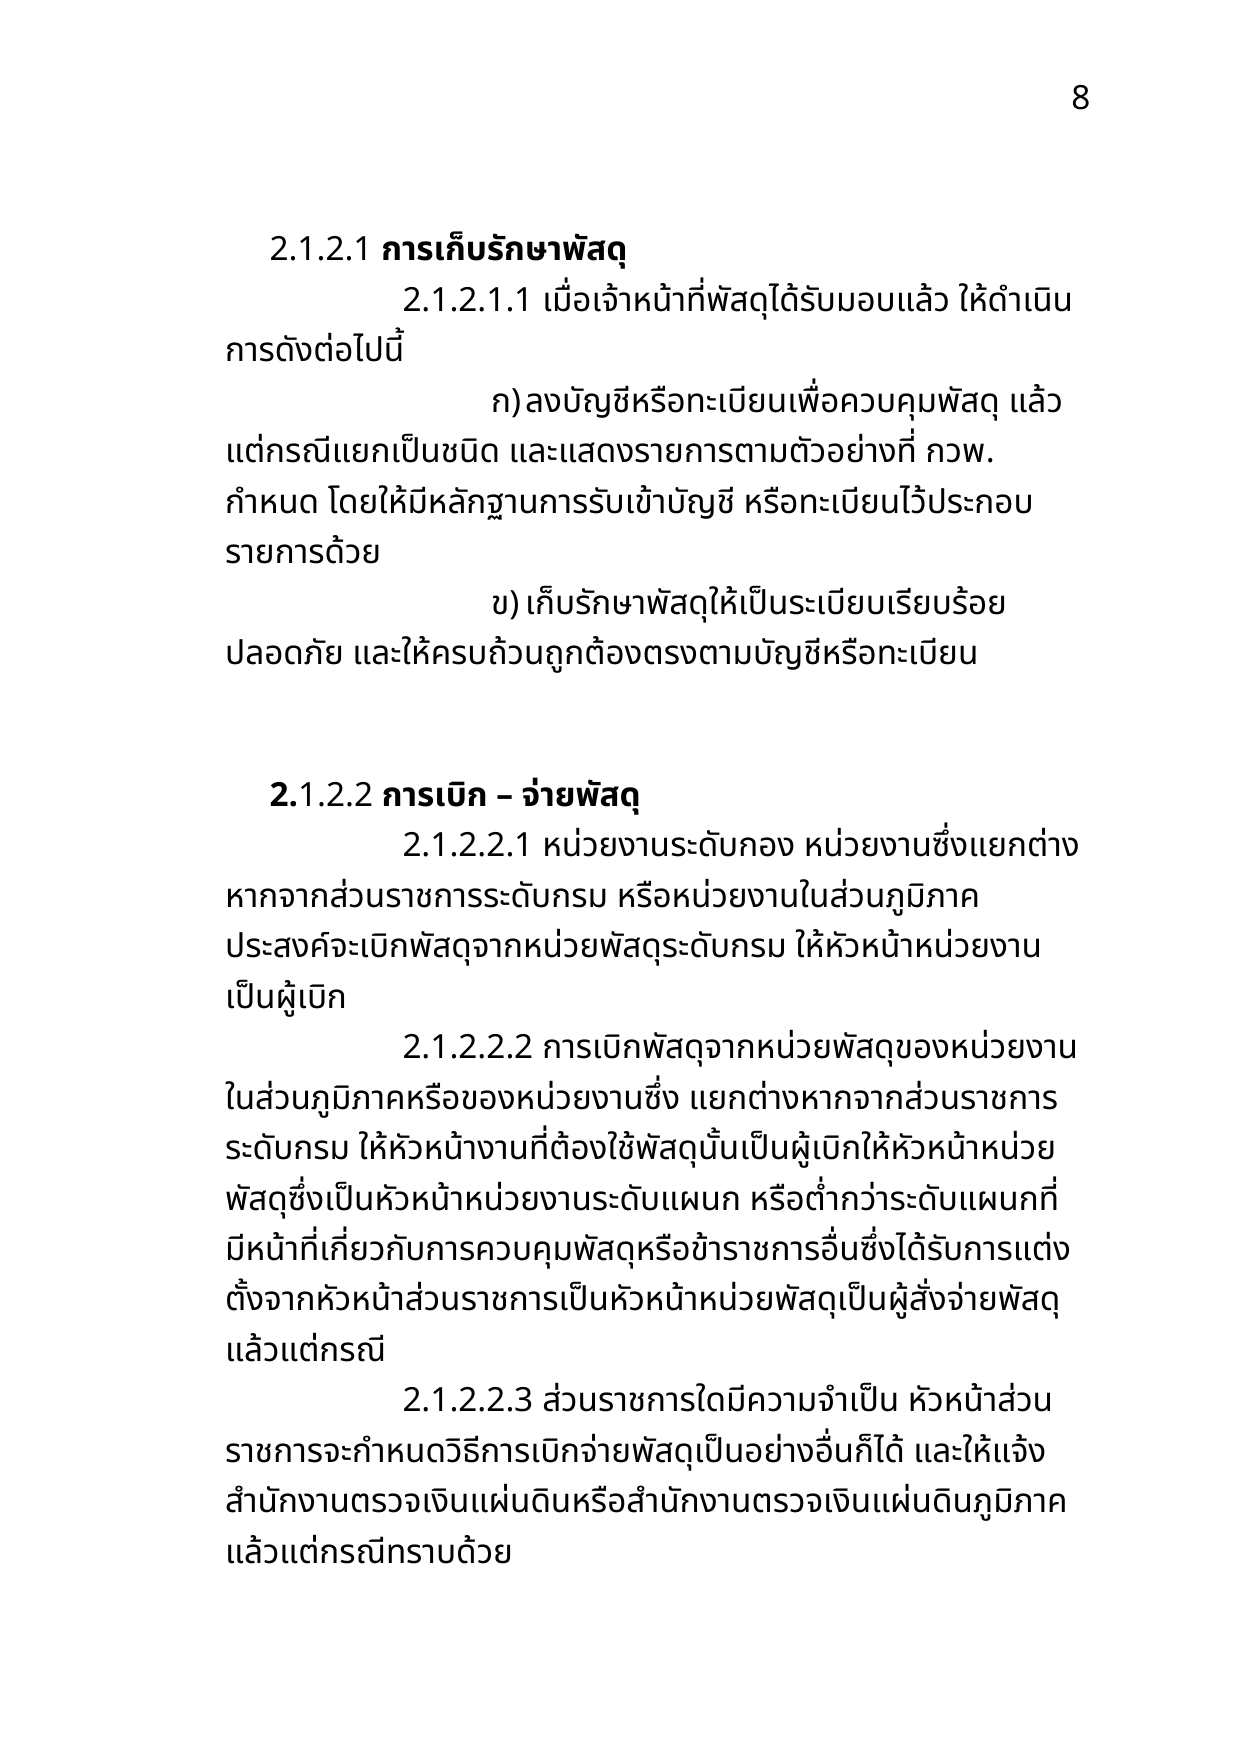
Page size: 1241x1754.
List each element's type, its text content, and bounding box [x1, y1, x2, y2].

text 2.1.2.1.1 เมื่อเจ้าหน้าที่พัสดุได้รับมอบแล้ว ให้ดำเนินการดังต่อไปนี้ [225, 276, 1090, 377]
text ข) เก็บรักษาพัสดุให้เป็นระเบียบเรียบร้อย ปลอดภัย และให้ครบถ้วนถูกต้องตรงตามบัญชีหรือทะเบียน [225, 579, 1090, 680]
text 2.1.2.1 การเก็บรักษาพัสดุ [225, 225, 1090, 276]
text 2.1.2.2.2 การเบิกพัสดุจากหน่วยพัสดุของหน่วยงานในส่วนภูมิภาคหรือของหน่วยงานซึ่ง แยกต่างหากจากส่วนราชการระดับกรม ให้หัวหน้างานที่ต้องใช้พัสดุนั้นเป็นผู้เบิกให้หัวหน้าหน่วยพัสดุซึ่งเป็นหัวหน้าหน่วยงานระดับแผนก หรือต่ำกว่าระดับแผนกที่มีหน้าที่เกี่ยวกับการควบคุมพัสดุหรือข้าราชการอื่นซึ่งได้รับการแต่งตั้งจากหัวหน้าส่วนราชการเป็นหัวหน้าหน่วยพัสดุเป็นผู้สั่งจ่ายพัสดุ แล้วแต่กรณี [225, 1023, 1090, 1376]
text 2.1.2.2 การเบิก – จ่ายพัสดุ [225, 771, 1090, 821]
text ก) ลงบัญชีหรือทะเบียนเพื่อควบคุมพัสดุ แล้วแต่กรณีแยกเป็นชนิด และแสดงรายการตามตัวอย่างที่ กวพ. กำหนด โดยให้มีหลักฐานการรับเข้าบัญชี หรือทะเบียนไว้ประกอบรายการด้วย [225, 377, 1090, 579]
text 2.1.2.2.3 ส่วนราชการใดมีความจำเป็น หัวหน้าส่วนราชการจะกำหนดวิธีการเบิกจ่ายพัสดุเป็นอย่างอื่นก็ได้ และให้แจ้งสำนักงานตรวจเงินแผ่นดินหรือสำนักงานตรวจเงินแผ่นดินภูมิภาค แล้วแต่กรณีทราบด้วย [225, 1376, 1090, 1578]
text 2.1.2.2.1 หน่วยงานระดับกอง หน่วยงานซึ่งแยกต่างหากจากส่วนราชการระดับกรม หรือหน่วยงานในส่วนภูมิภาค ประสงค์จะเบิกพัสดุจากหน่วยพัสดุระดับกรม ให้หัวหน้าหน่วยงานเป็นผู้เบิก [225, 821, 1090, 1023]
